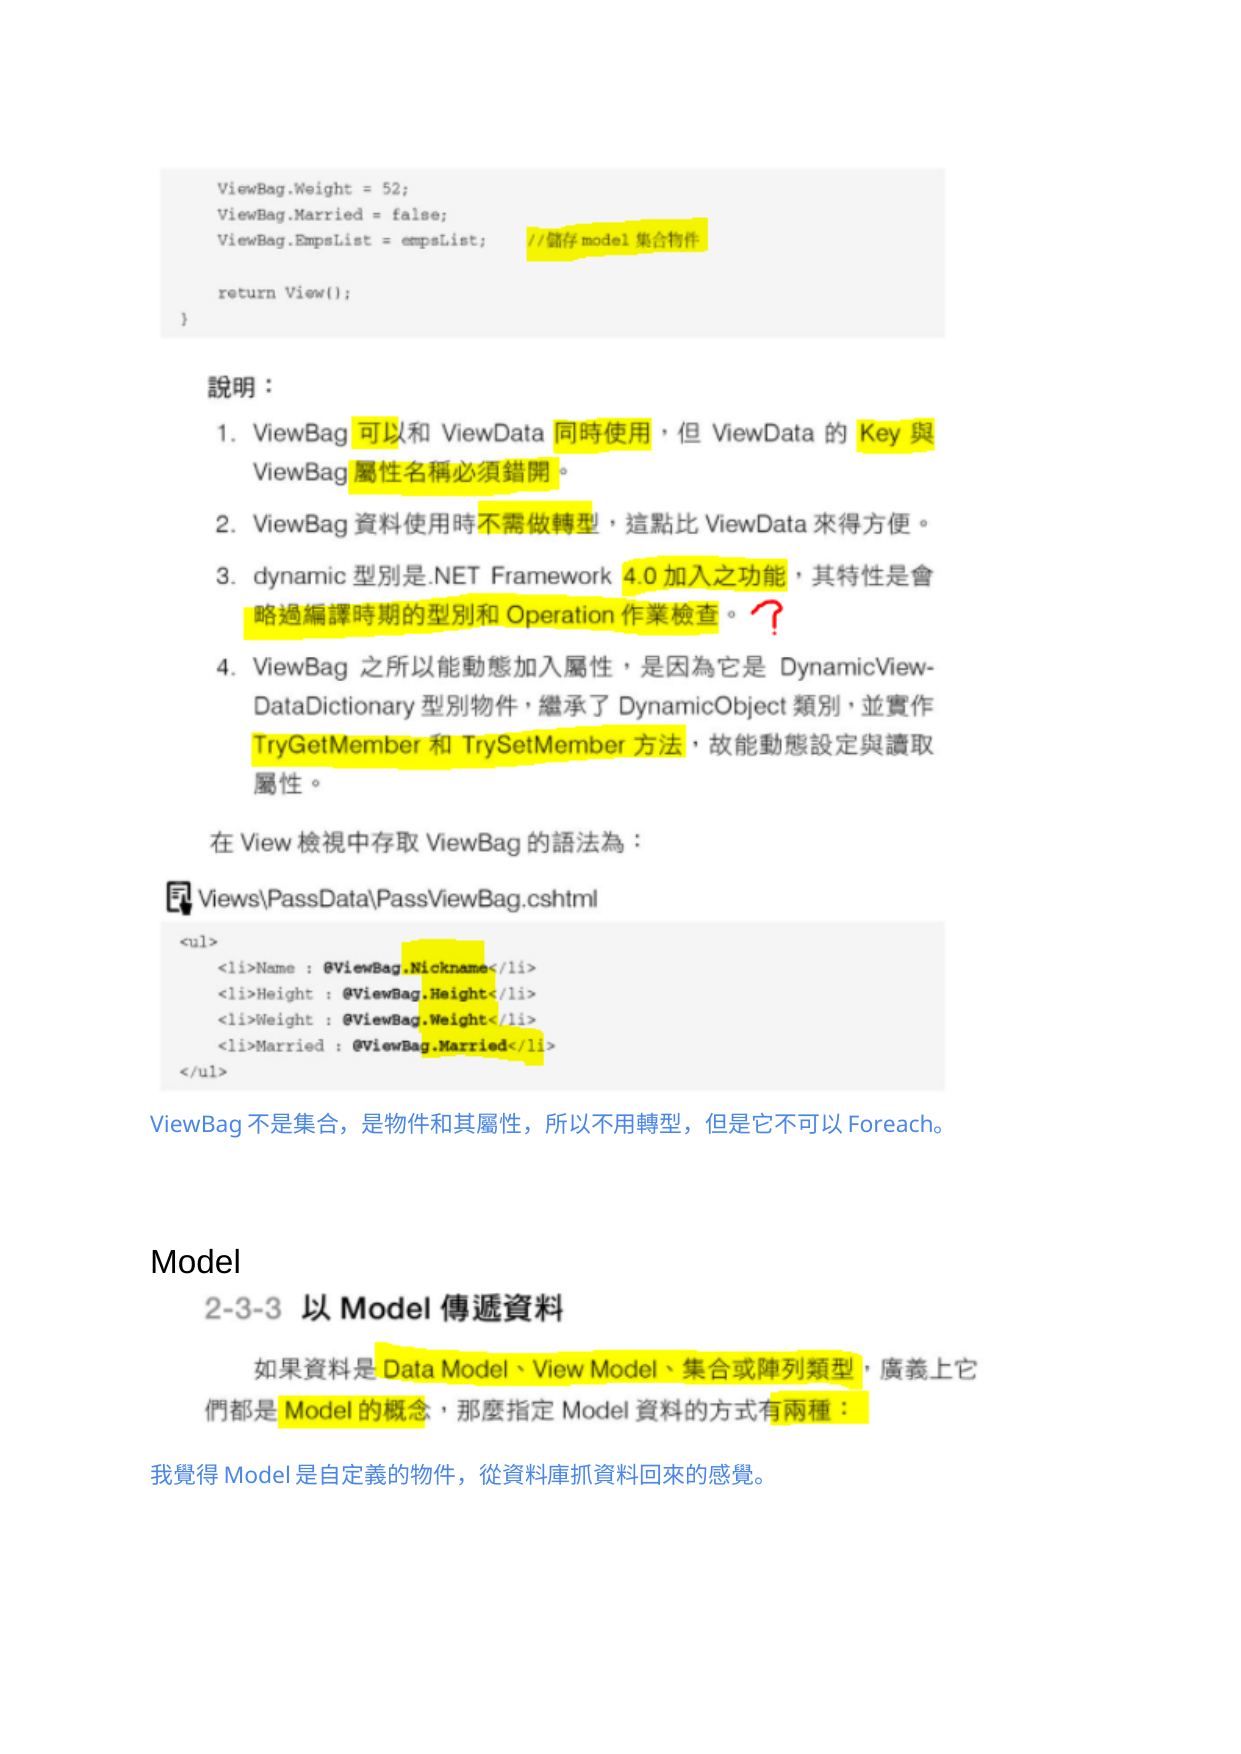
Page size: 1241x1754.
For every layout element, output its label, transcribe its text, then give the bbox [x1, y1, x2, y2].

text 我覺得Model是自定義的物件，從資料庫抓資料回來的感覺。 [150, 1457, 1090, 1491]
picture [150, 1292, 999, 1454]
subtitle Model [150, 1242, 1090, 1280]
text ViewBag不是集合，是物件和其屬性，所以不用轉型，但是它不可以Foreach。 [150, 1105, 1090, 1139]
picture [150, 150, 949, 1102]
